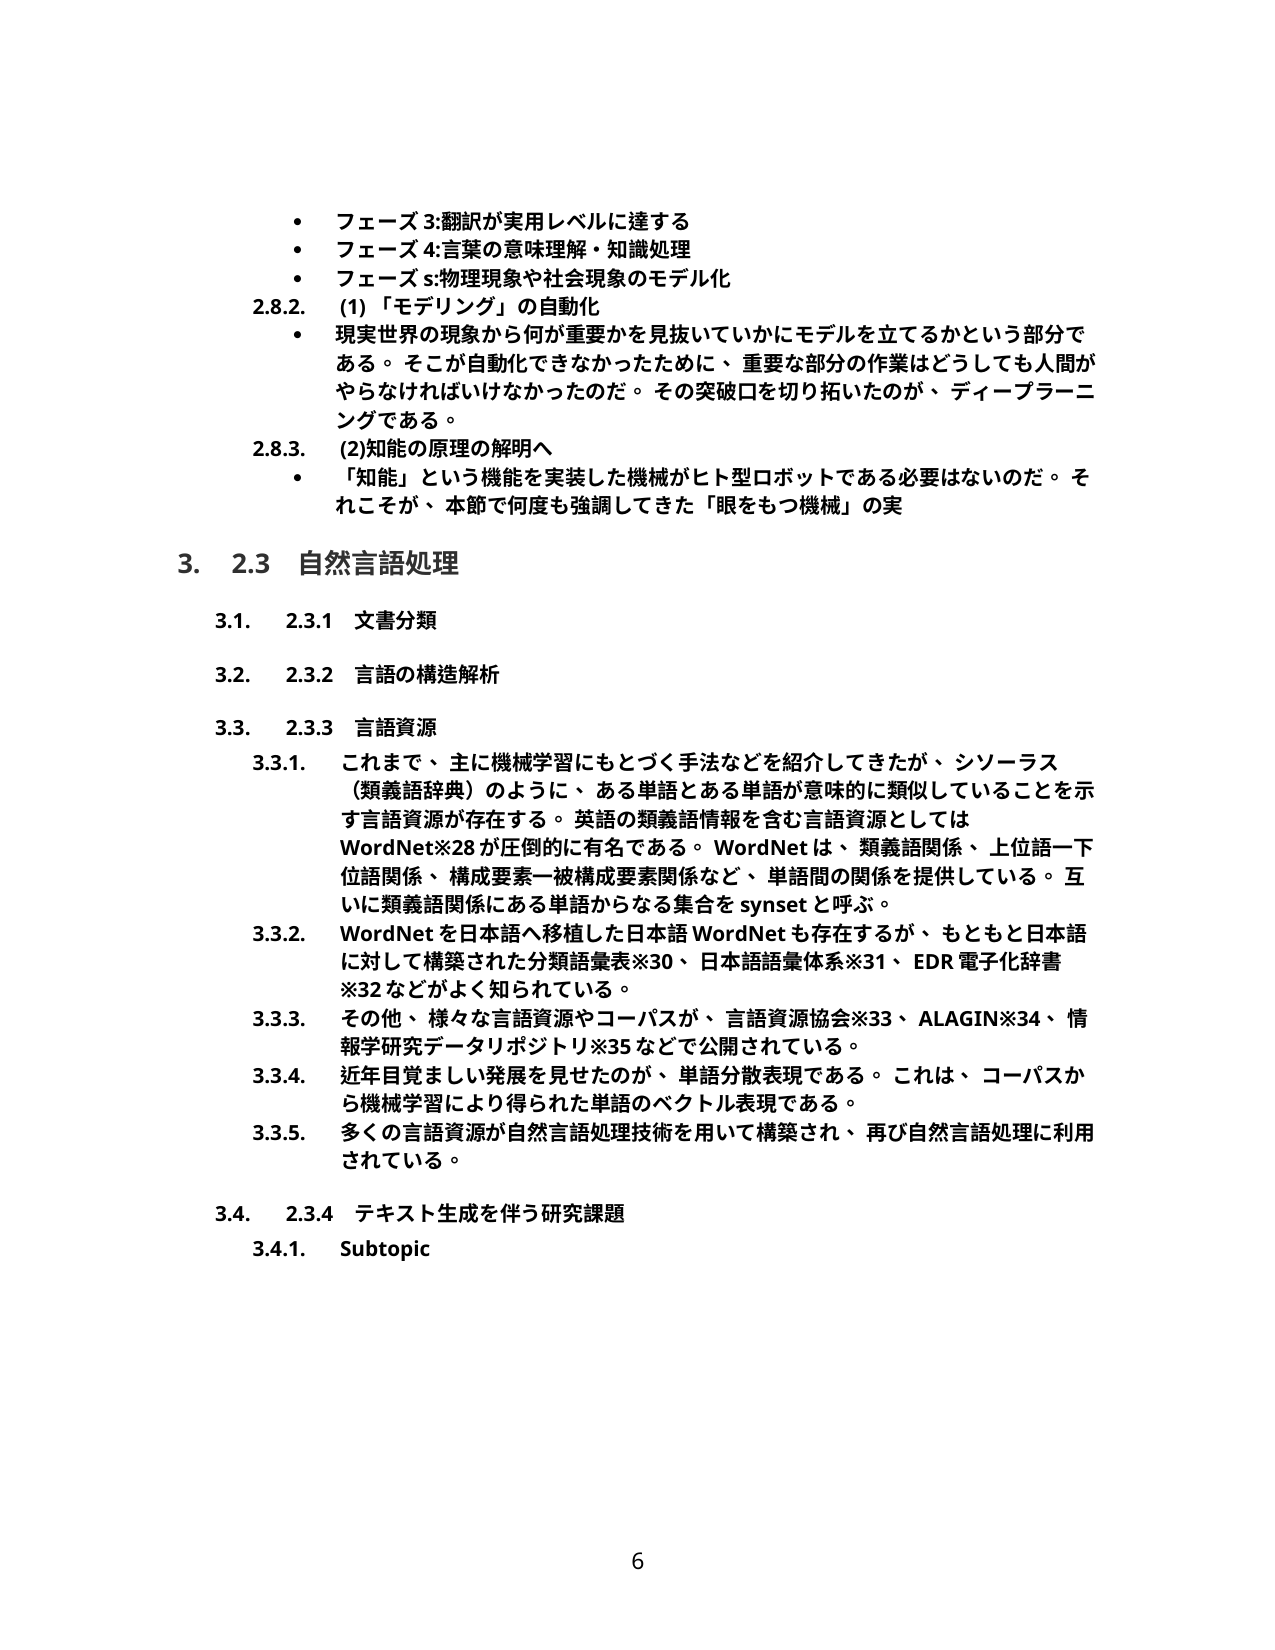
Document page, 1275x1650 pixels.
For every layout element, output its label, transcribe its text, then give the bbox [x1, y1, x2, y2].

list 2.3.3 言語資源 [215, 713, 1098, 742]
list 「知能」という機能を実装した機械がヒト型ロボットである必要はないのだ。 それこそが、 本節で何度も強調してきた「眼をもつ機械」の実 [294, 463, 1098, 519]
list これまで、 主に機械学習にもとづく手法などを紹介してきたが、 シソーラス（類義語辞典）のように、 ある単語とある単語が意味的に類似していることを示す言語資源が存在する。 英語の類義語情報を含む言語資源としてはWordNet※28が圧倒的に有名である。 WordNetは、 類義語関係、 上位語一下位語関係、 構成要素一被構成要素関係など、 単語間の関係を提供している。 互いに類義語関係にある単語からなる集合をsynsetと呼ぶ。 [252, 748, 1098, 919]
list 2.3.2 言語の構造解析 [215, 660, 1098, 688]
list Subtopic [252, 1234, 1098, 1263]
list (2)知能の原理の解明へ [252, 434, 1098, 463]
list 現実世界の現象から何が重要かを見抜いていかにモデルを立てるかという部分である。 そこが自動化できなかったために、 重要な部分の作業はどうしても人間がやらなければいけなかったのだ。 その突破口を切り拓いたのが、 ディープラーニングである。 [294, 321, 1098, 434]
list WordNetを日本語へ移植した日本語WordNetも存在するが、 もともと日本語に対して構築された分類語彙表※30、 日本語語彙体系※31、 EDR電子化辞書※32などがよく知られている。 [252, 919, 1098, 1004]
list フェーズs:物理現象や社会現象のモデル化 [294, 264, 1098, 292]
list 2.3.1 文書分類 [215, 606, 1098, 635]
list フェーズ4:言葉の意味理解・知識処理 [294, 235, 1098, 264]
list 2.3.4 テキスト生成を伴う研究課題 [215, 1199, 1098, 1228]
list 2.3 自然言語処理 [177, 544, 1098, 581]
list (1) 「モデリング」の自動化 [252, 292, 1098, 321]
list 近年目覚ましい発展を見せたのが、 単語分散表現である。 これは、 コーパスから機械学習により得られた単語のベクトル表現である。 [252, 1061, 1098, 1118]
list 多くの言語資源が自然言語処理技術を用いて構築され、 再び自然言語処理に利用されている。 [252, 1118, 1098, 1174]
list フェーズ3:翻訳が実用レベルに達する [294, 207, 1098, 235]
list その他、 様々な言語資源やコーパスが、 言語資源協会※33、 ALAGIN※34、 情報学研究データリポジトリ※35などで公開されている。 [252, 1004, 1098, 1061]
